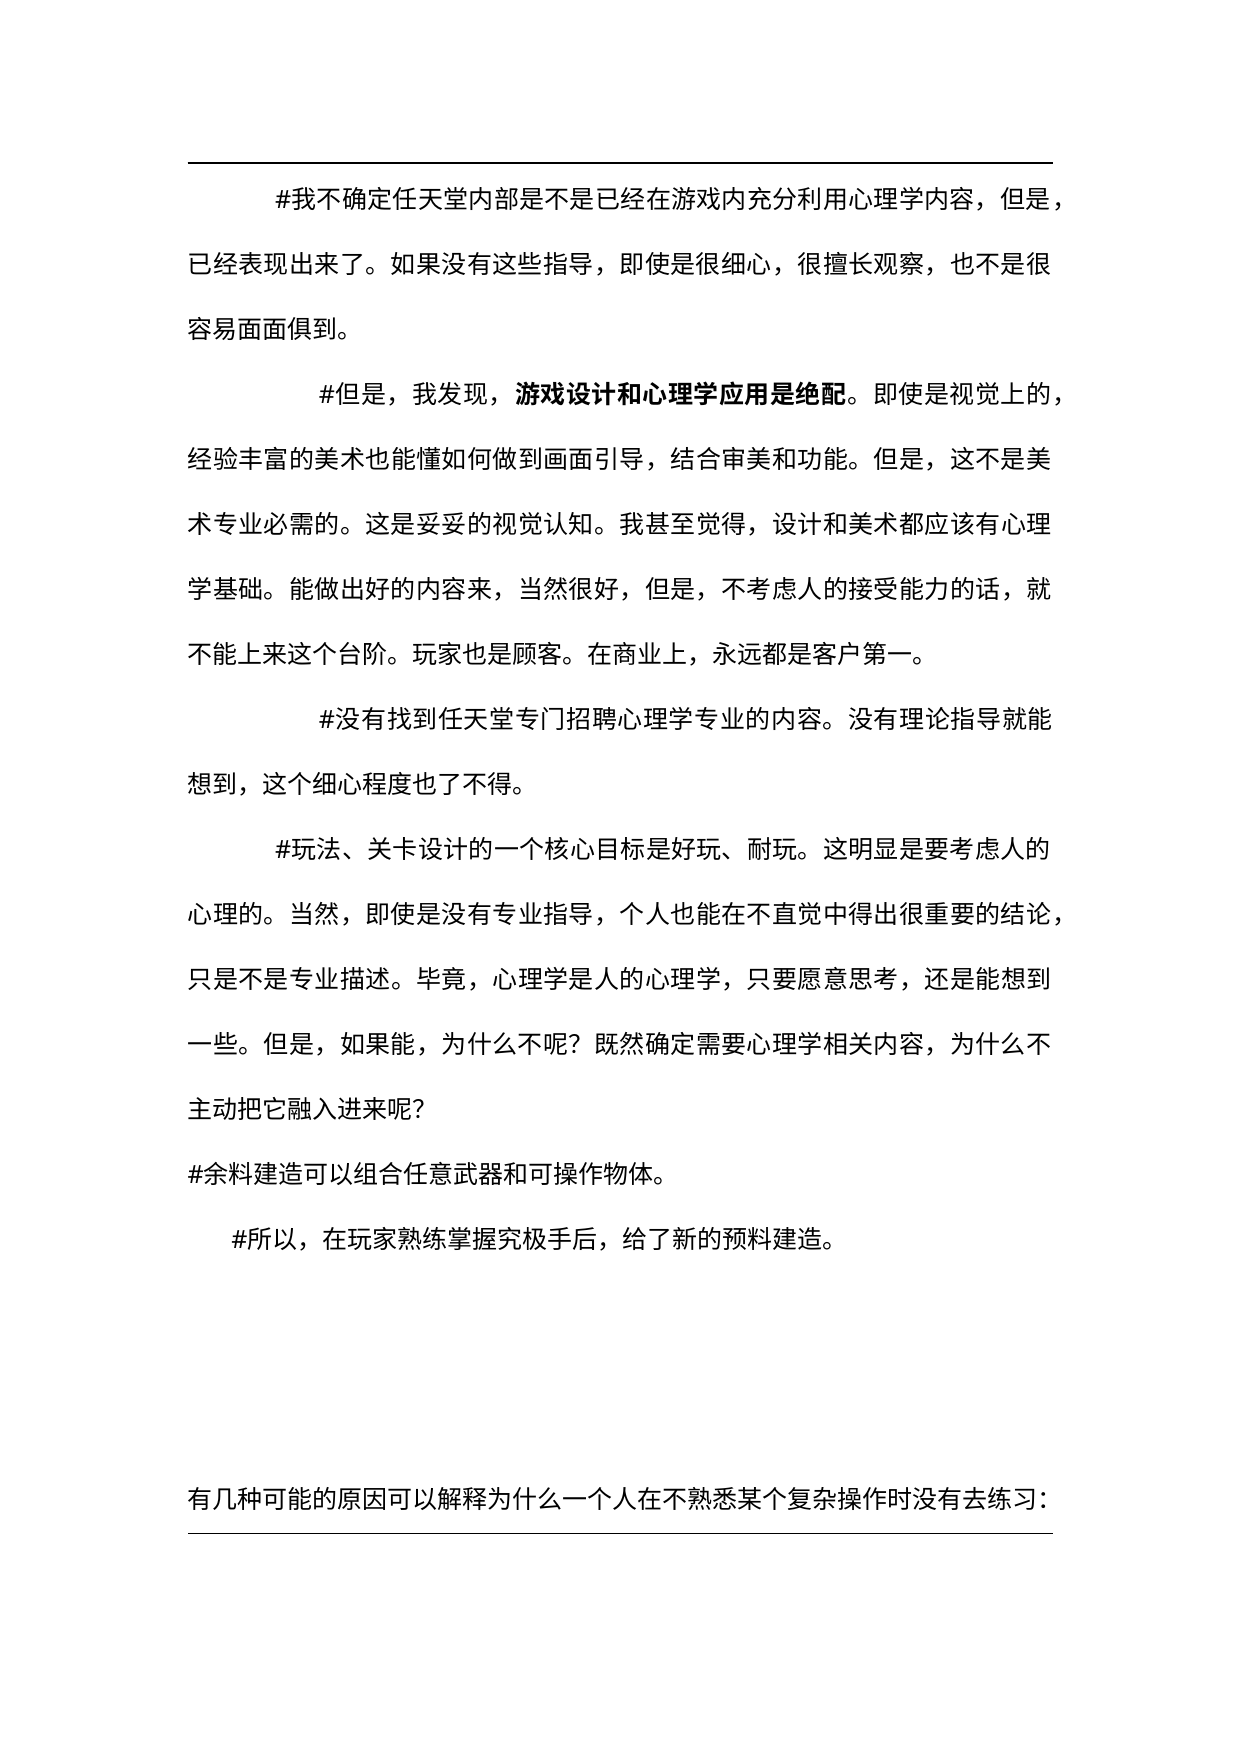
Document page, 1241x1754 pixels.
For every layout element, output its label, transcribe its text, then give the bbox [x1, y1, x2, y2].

text #没有找到任天堂专门招聘心理学专业的内容。没有理论指导就能想到，这个细心程度也了不得。 [187, 686, 1053, 816]
text #但是，我发现，游戏设计和心理学应用是绝配。即使是视觉上的，经验丰富的美术也能懂如何做到画面引导，结合审美和功能。但是，这不是美术专业必需的。这是妥妥的视觉认知。我甚至觉得，设计和美术都应该有心理学基础。能做出好的内容来，当然很好，但是，不考虑人的接受能力的话，就不能上来这个台阶。玩家也是顾客。在商业上，永远都是客户第一。 [187, 361, 1053, 686]
text #玩法、关卡设计的一个核心目标是好玩、耐玩。这明显是要考虑人的心理的。当然，即使是没有专业指导，个人也能在不直觉中得出很重要的结论，只是不是专业描述。毕竟，心理学是人的心理学，只要愿意思考，还是能想到一些。但是，如果能，为什么不呢？既然确定需要心理学相关内容，为什么不主动把它融入进来呢？ [187, 816, 1053, 1141]
text #余料建造可以组合任意武器和可操作物体。 [187, 1141, 1053, 1206]
text #所以，在玩家熟练掌握究极手后，给了新的预料建造。 [187, 1206, 1053, 1271]
text 有几种可能的原因可以解释为什么一个人在不熟悉某个复杂操作时没有去练习： [187, 1462, 1053, 1534]
text #我不确定任天堂内部是不是已经在游戏内充分利用心理学内容，但是，已经表现出来了。如果没有这些指导，即使是很细心，很擅长观察，也不是很容易面面俱到。 [187, 163, 1053, 361]
